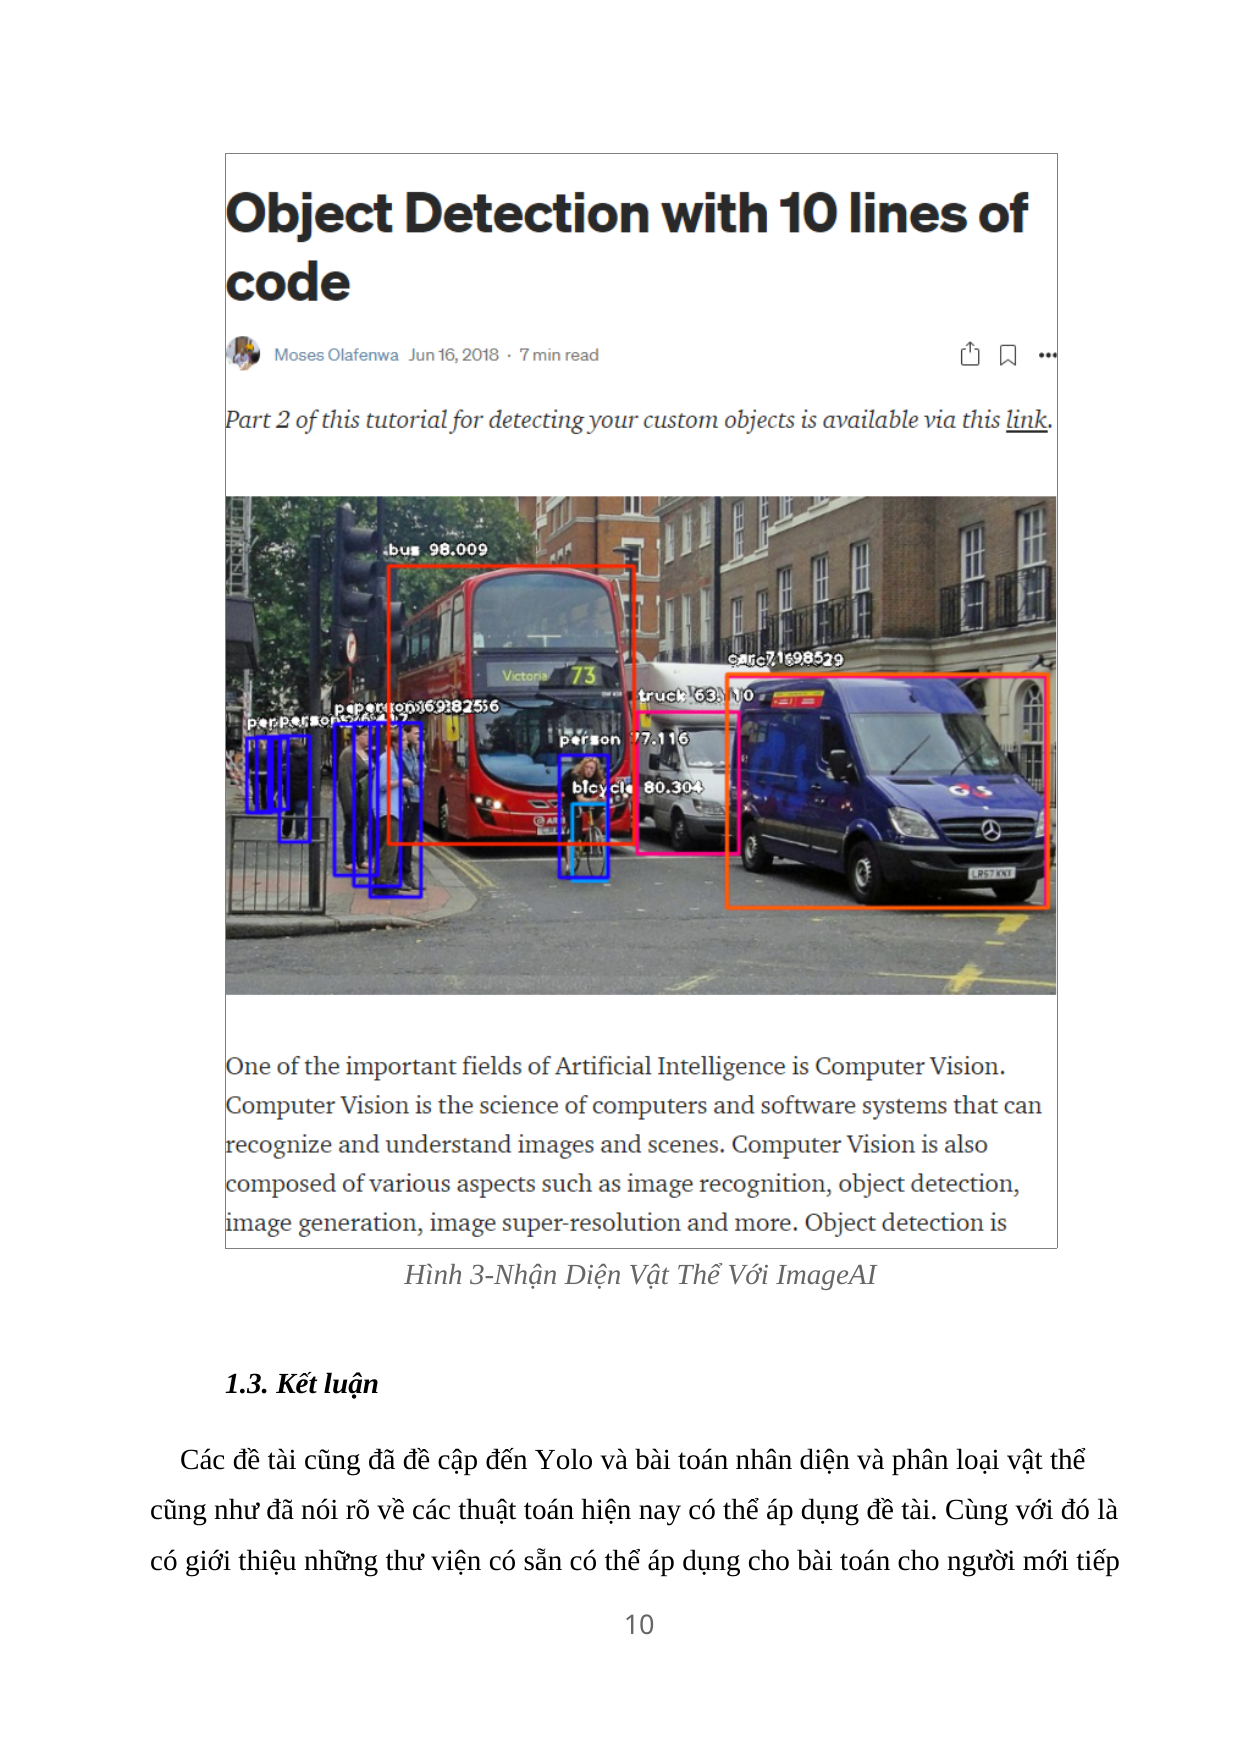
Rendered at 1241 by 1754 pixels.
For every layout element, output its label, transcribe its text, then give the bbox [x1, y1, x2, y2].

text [150, 1442, 1128, 1576]
picture [226, 154, 1057, 1248]
subtitle Kết luận [225, 1367, 1128, 1400]
